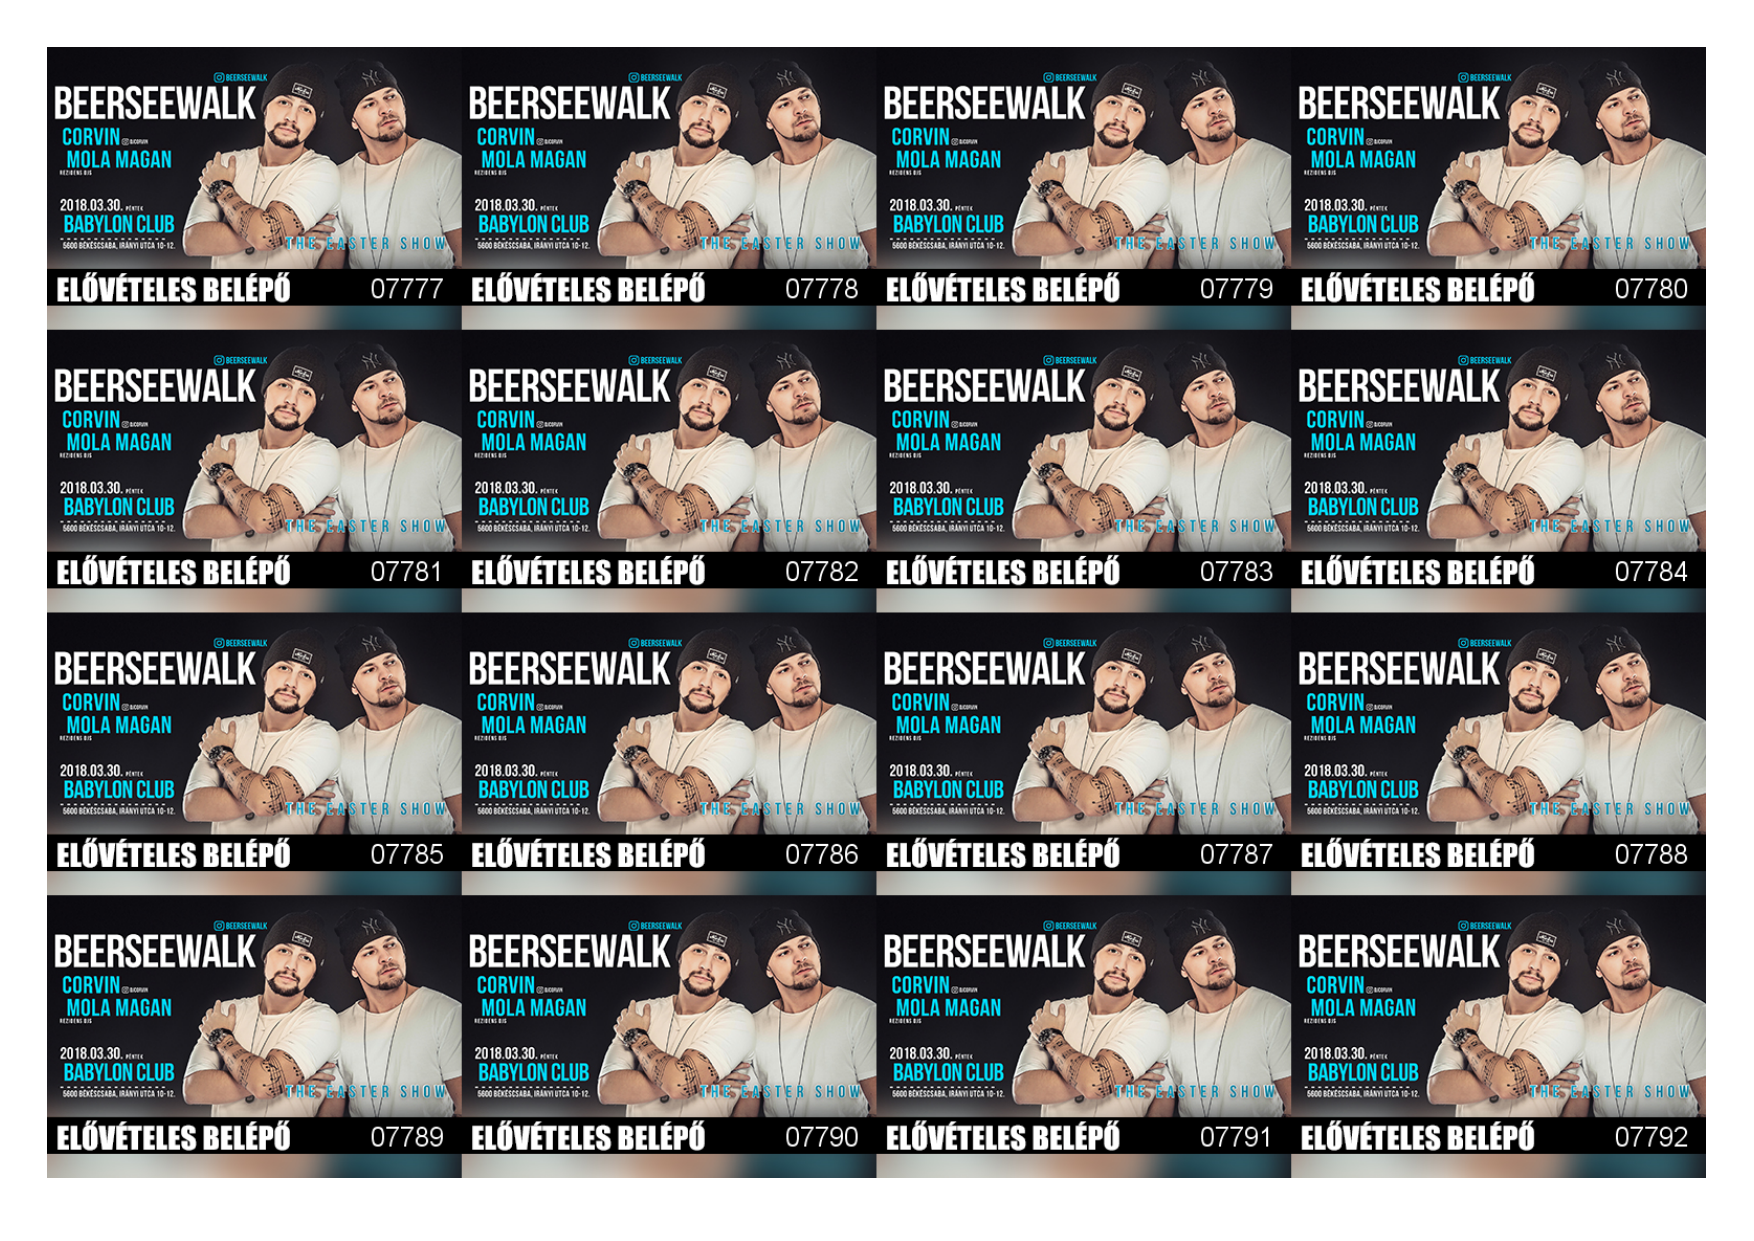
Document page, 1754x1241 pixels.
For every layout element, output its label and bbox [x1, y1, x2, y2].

picture [47, 47, 1706, 1178]
